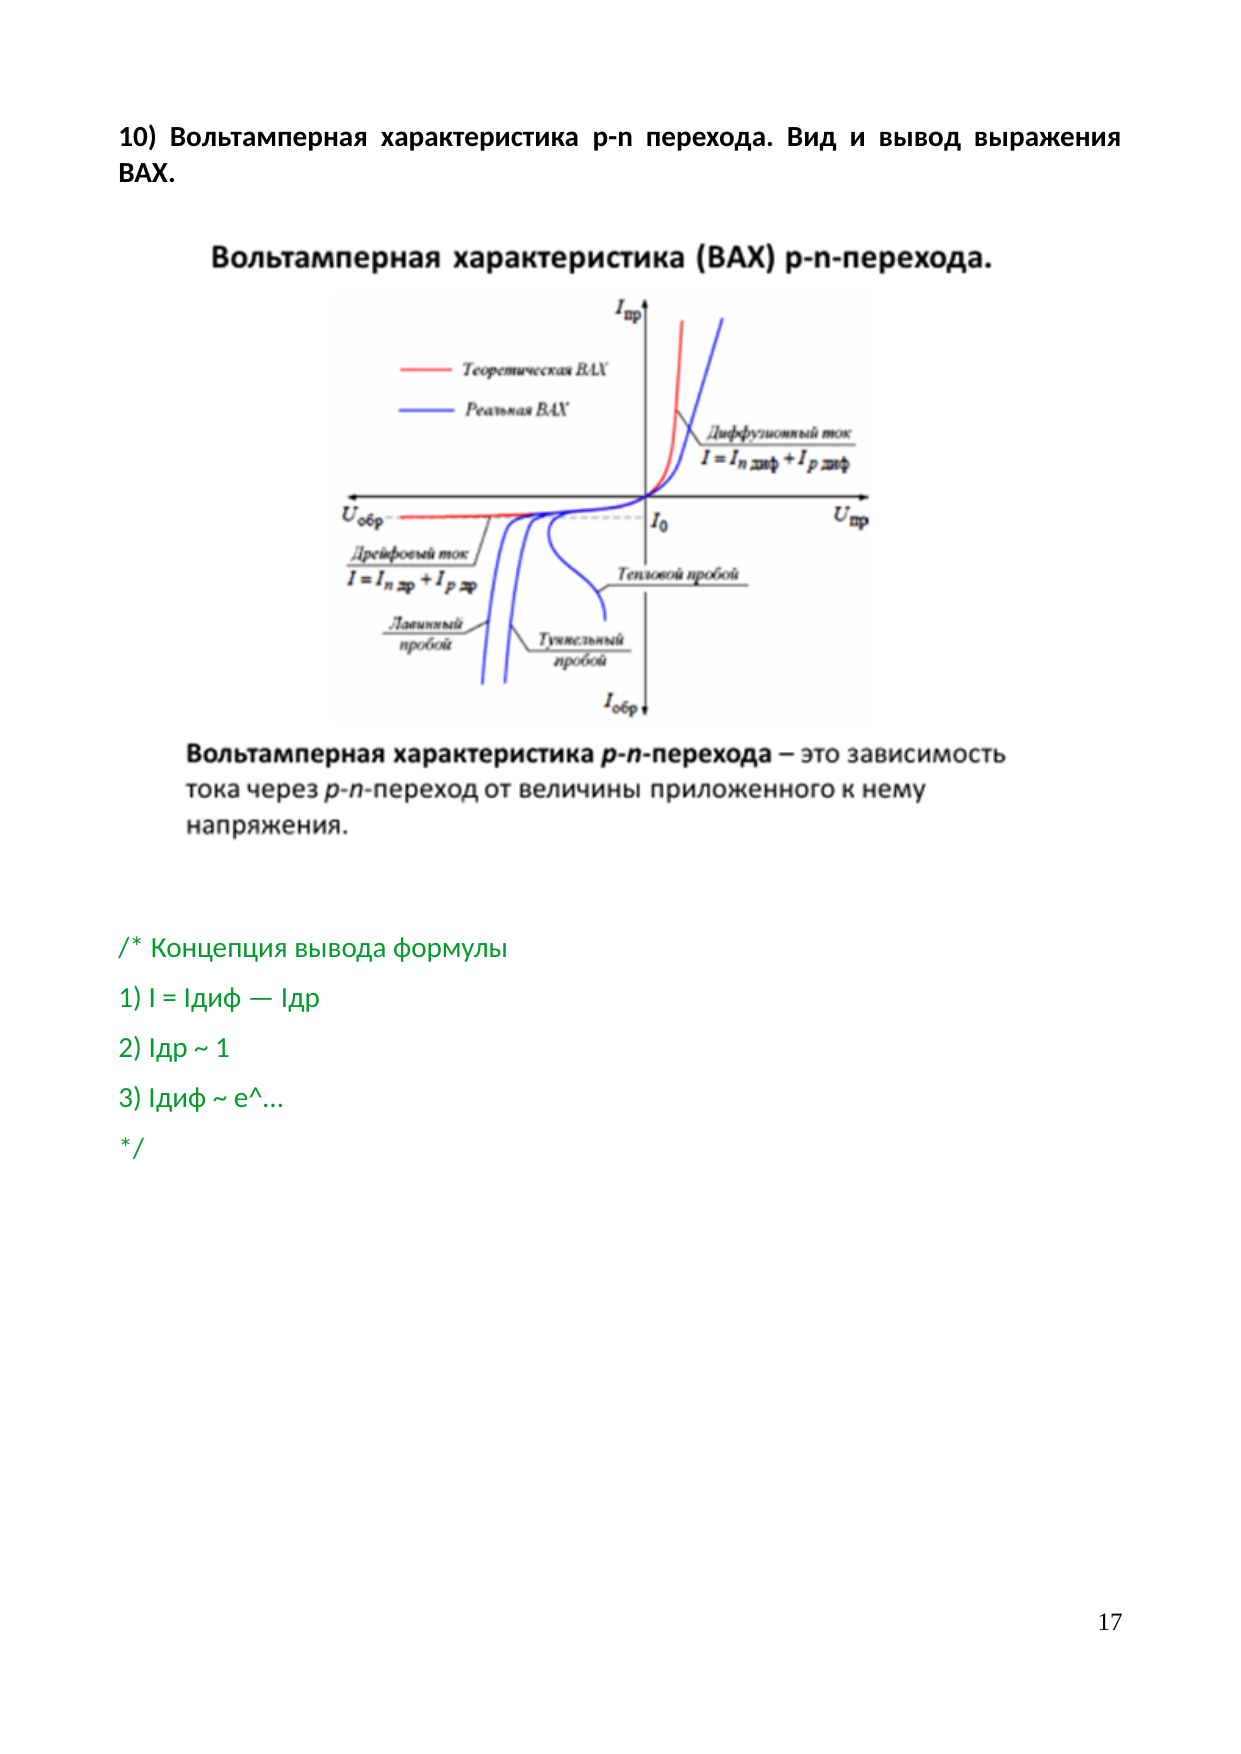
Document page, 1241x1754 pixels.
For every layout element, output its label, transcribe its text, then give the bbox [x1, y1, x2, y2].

text 2) Iдр ~ 1 [118, 1029, 1122, 1065]
picture [141, 200, 1099, 867]
subtitle 10) Вольтамперная характеристика p-n перехода. Вид и вывод выражения ВАХ. [118, 118, 1122, 189]
text */ [118, 1130, 1122, 1165]
text /* Концепция вывода формулы [118, 929, 1122, 964]
text 1) I = Iдиф — Iдр [118, 979, 1122, 1015]
text 3) Iдиф ~ e^… [118, 1079, 1122, 1115]
